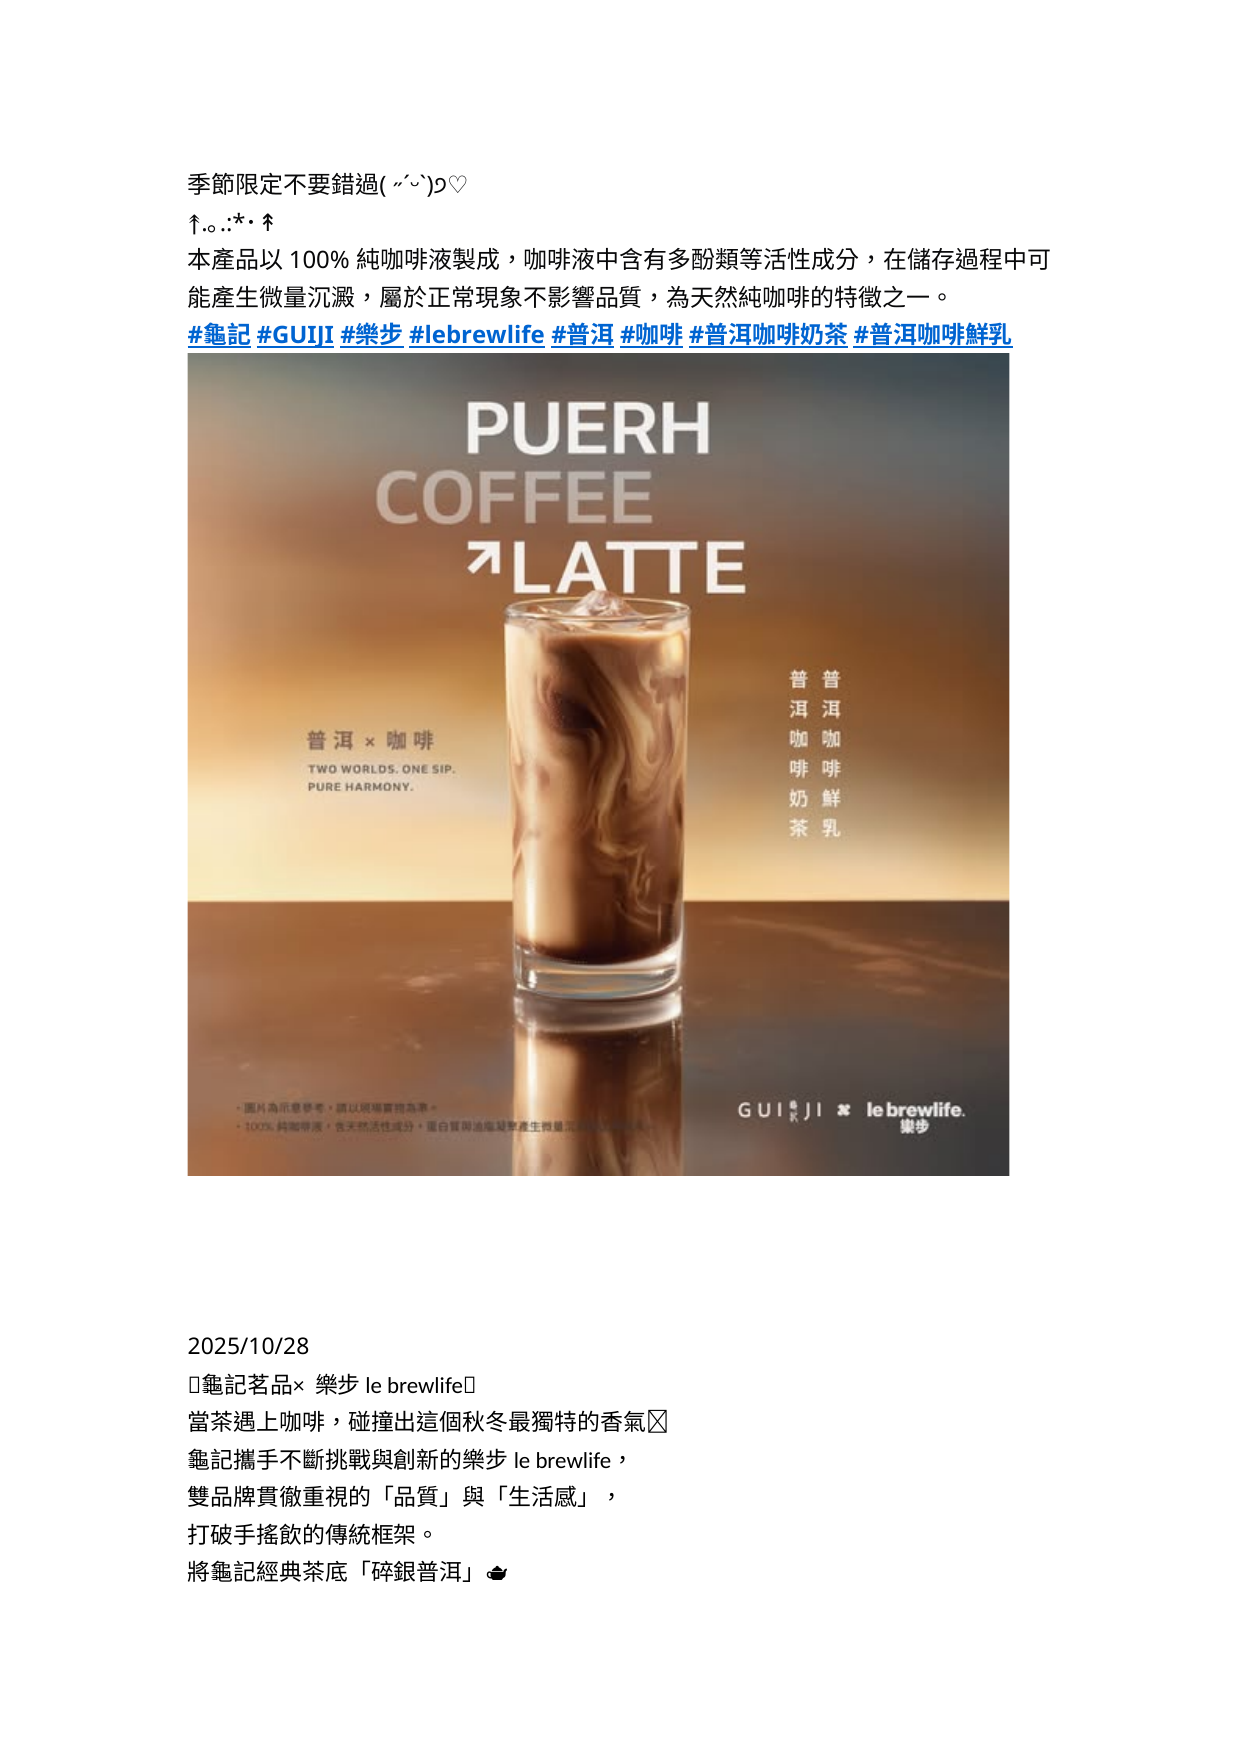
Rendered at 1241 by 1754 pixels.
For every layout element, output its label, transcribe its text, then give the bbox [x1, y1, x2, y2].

text 將龜記經典茶底「碎銀普洱」🫖 [187, 1552, 1053, 1589]
picture [187, 353, 1010, 1176]
text 季節限定不要錯過( ˶ˊᵕˋ)੭♡ [187, 164, 1053, 202]
text ↟.｡.:*･↟ [187, 202, 1053, 239]
text 當茶遇上咖啡，碰撞出這個秋冬最獨特的香氣🍂 [187, 1402, 1053, 1439]
text 2025/10/28 [187, 1327, 1053, 1364]
text #龜記 #GUIJI #樂步 #lebrewlife #普洱 #咖啡 #普洱咖啡奶茶 #普洱咖啡鮮乳 [187, 314, 1053, 352]
text 打破手搖飲的傳統框架。 [187, 1514, 1053, 1552]
text 本產品以 100% 純咖啡液製成，咖啡液中含有多酚類等活性成分，在儲存過程中可能產生微量沉澱，屬於正常現象不影響品質，為天然純咖啡的特徵之一。 [187, 239, 1053, 314]
text 龜記攜手不斷挑戰與創新的樂步 le brewlife， [187, 1439, 1053, 1477]
text 雙品牌貫徹重視的「品質」與「生活感」， [187, 1477, 1053, 1514]
text 🧡龜記茗品× 樂步le brewlife💙 [187, 1364, 1053, 1402]
